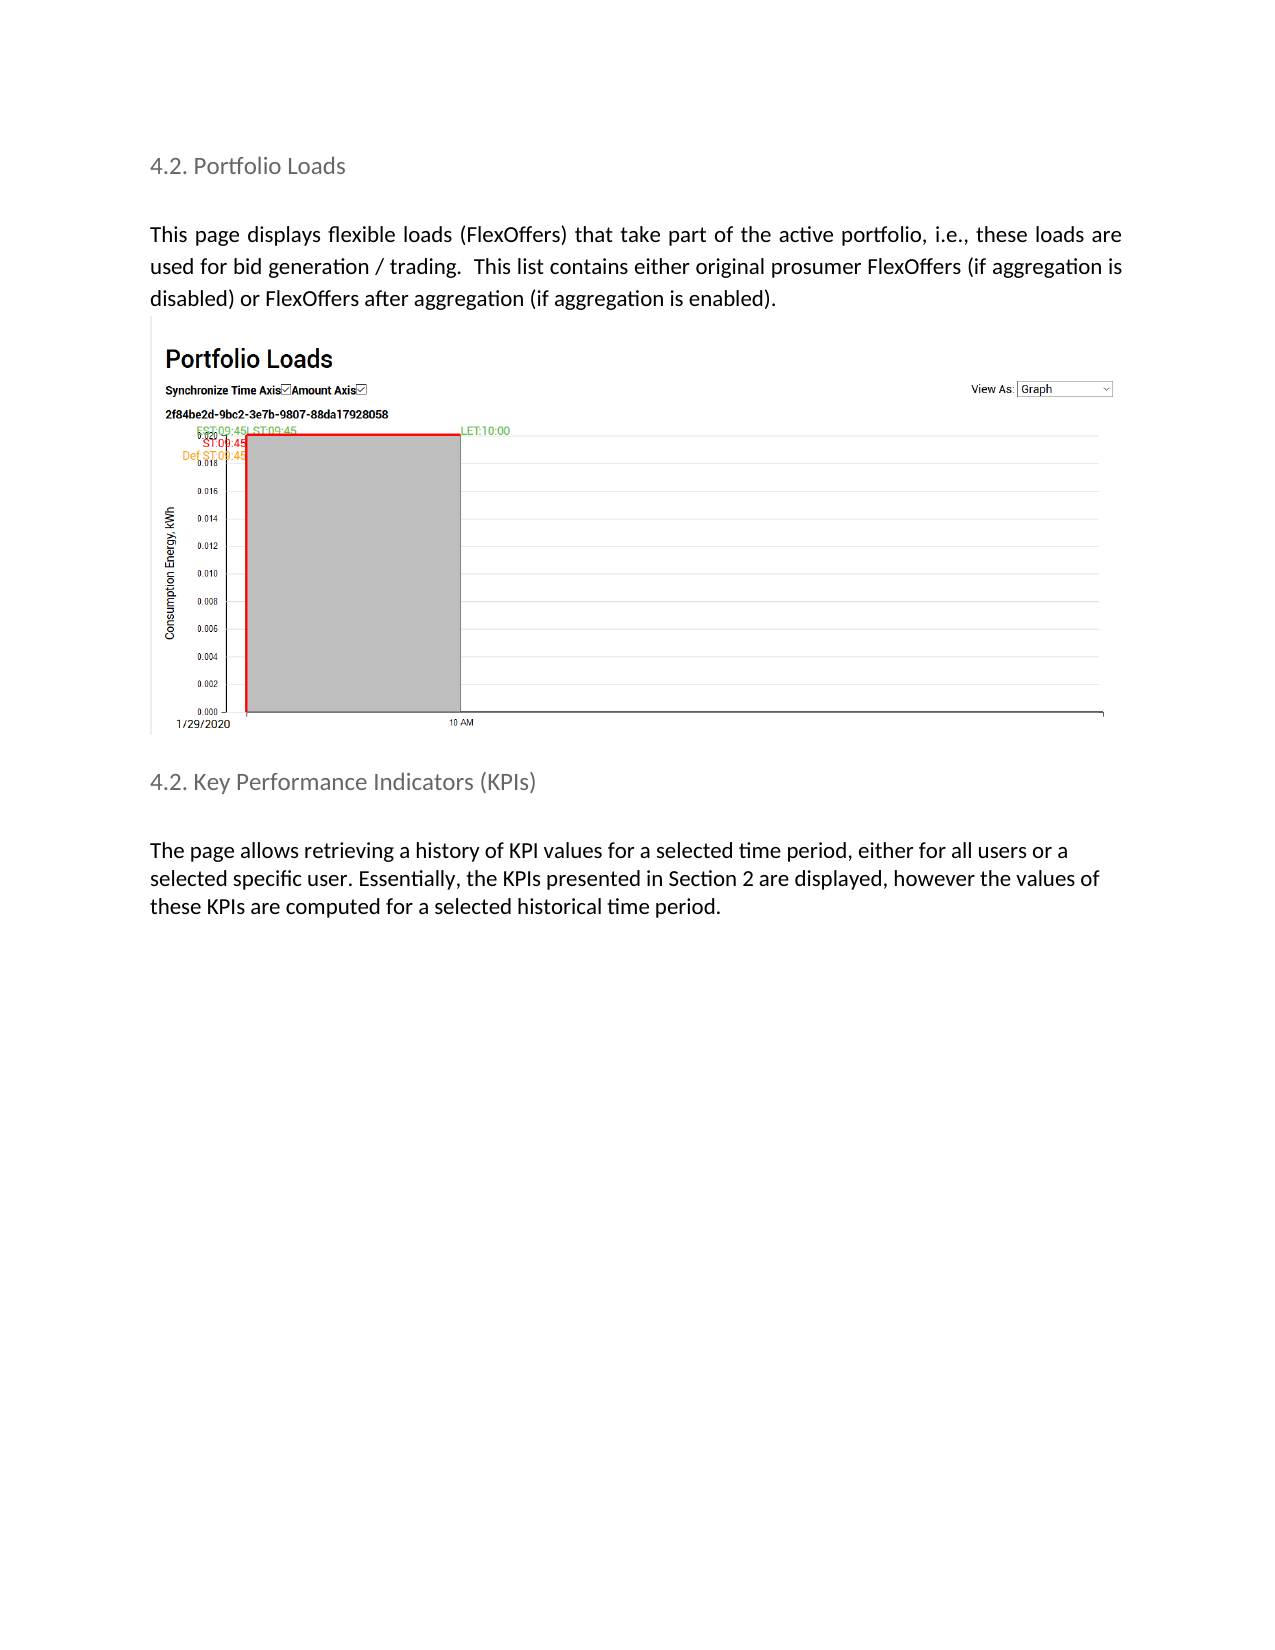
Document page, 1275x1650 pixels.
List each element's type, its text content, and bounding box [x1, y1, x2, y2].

text The page allows retrieving a history of KPI values for a selected time period, either for all users or a selected specific user. Essentially, the KPIs presented in Section 2 are displayed, however the values of these KPIs are computed for a selected historical time period. [150, 836, 1125, 920]
picture [150, 316, 1124, 735]
text This page displays flexible loads (FlexOffers) that take part of the active portfolio, i.e., these loads are used for bid generation / trading. This list contains either original prosumer FlexOffers (if aggregation is disabled) or FlexOffers after aggregation (if aggregation is enabled). [150, 220, 1125, 312]
text 4.2. Key Performance Indicators (KPIs) [150, 766, 1125, 797]
text 4.2. Portfolio Loads [150, 150, 1125, 181]
